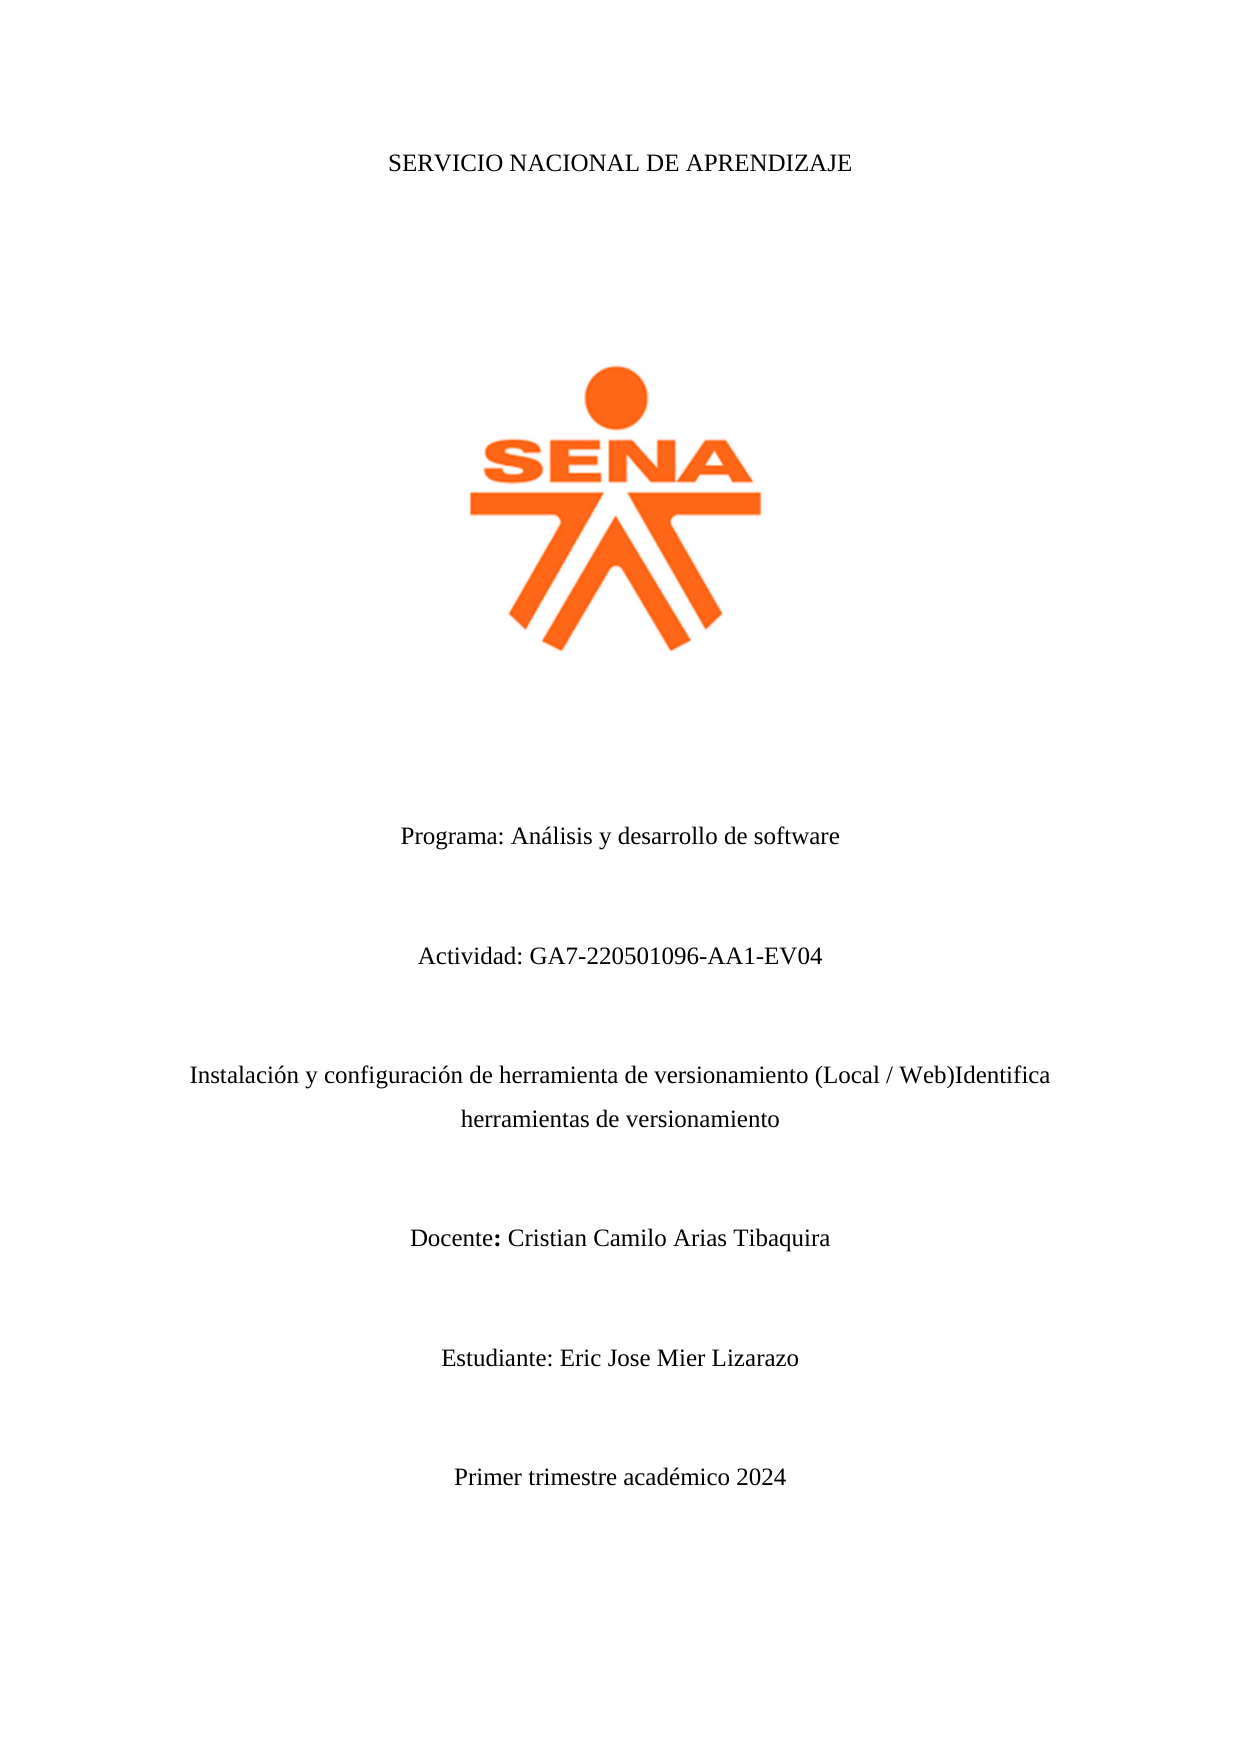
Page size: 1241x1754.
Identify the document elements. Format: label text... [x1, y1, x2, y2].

text Instalación y configuración de herramienta de versionamiento (Local / Web)Identifica herramientas de versionamiento [177, 1061, 1063, 1132]
picture [410, 327, 830, 671]
text Primer trimestre académico 2024 [177, 1462, 1063, 1491]
text Docente: Cristian Camilo Arias Tibaquira [177, 1223, 1063, 1252]
text SERVICIO NACIONAL DE APRENDIZAJE [177, 148, 1063, 176]
text Actividad: GA7-220501096-AA1-EV04 [177, 941, 1063, 970]
text Programa: Análisis y desarrollo de software [177, 821, 1063, 850]
text Estudiante: Eric Jose Mier Lizarazo [177, 1343, 1063, 1372]
